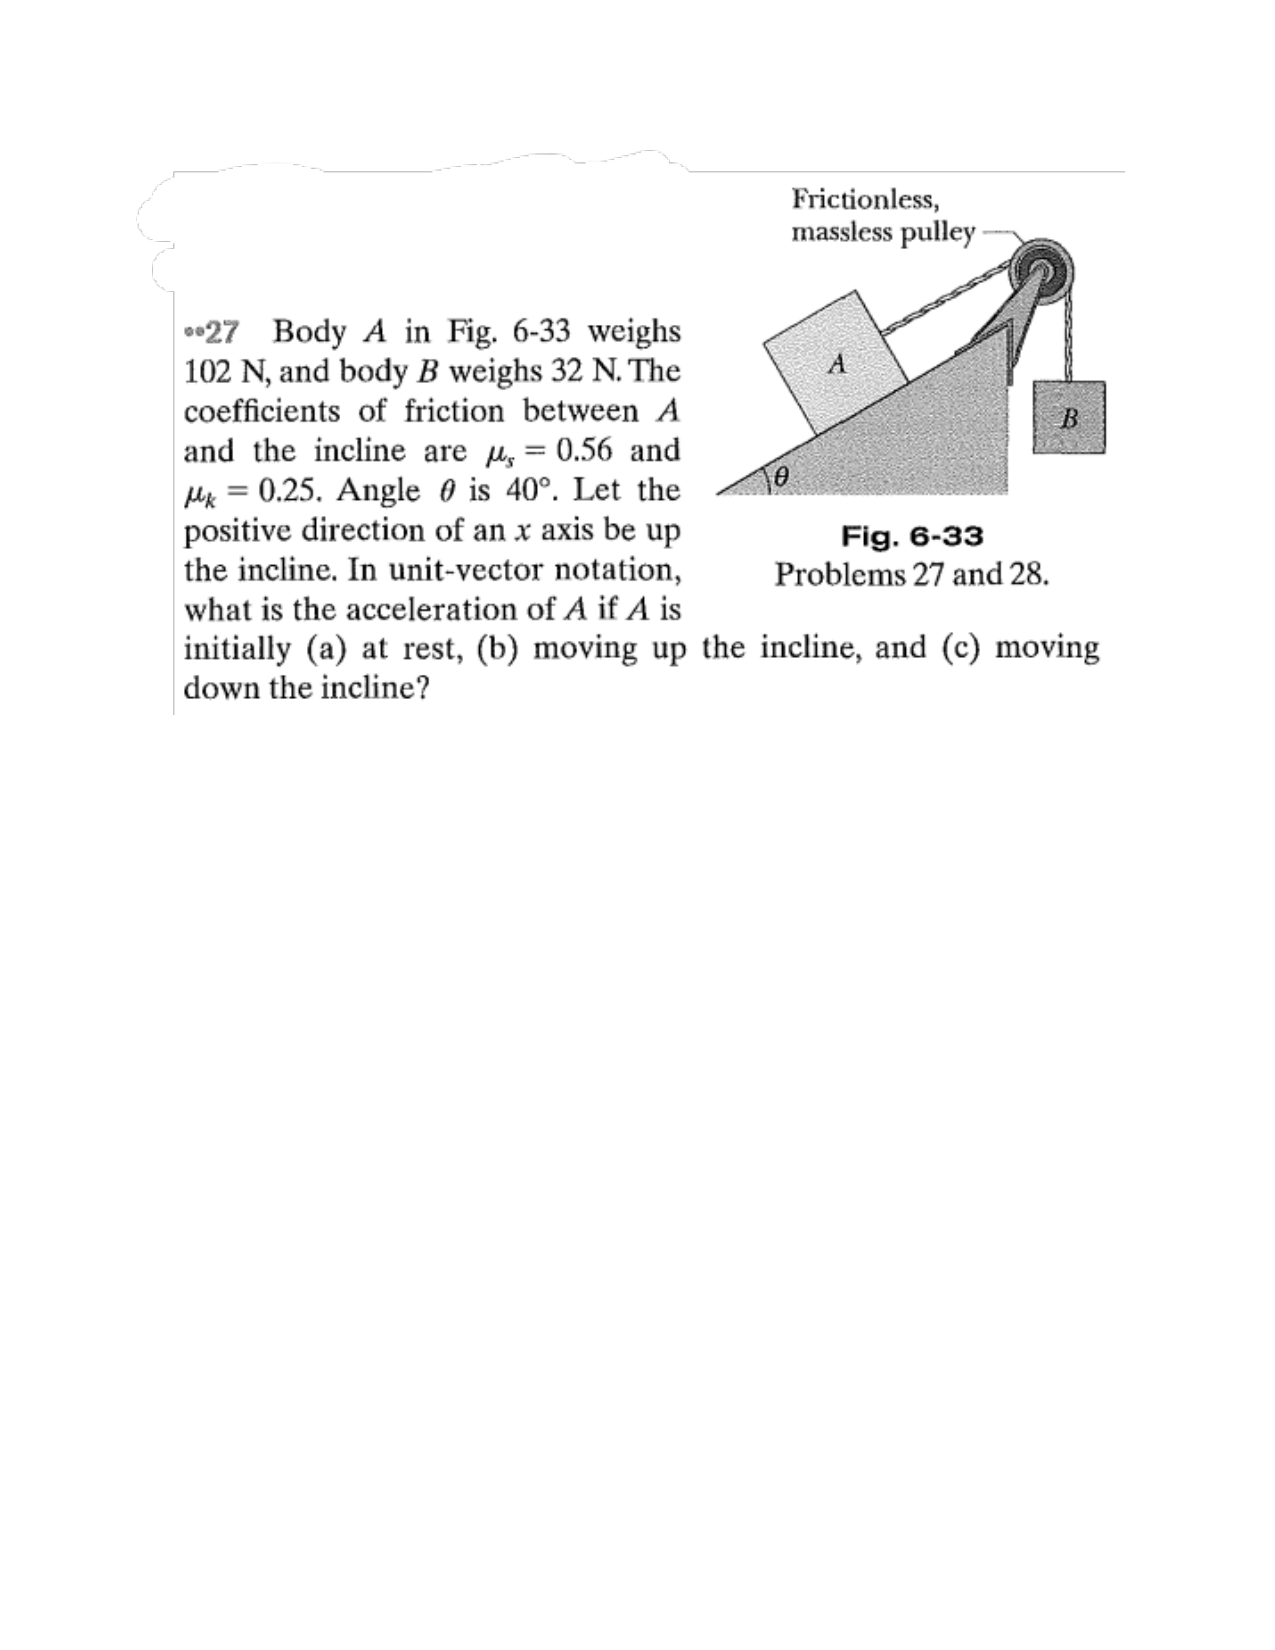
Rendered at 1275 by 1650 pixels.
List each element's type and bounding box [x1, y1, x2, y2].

picture [135, 150, 1126, 715]
